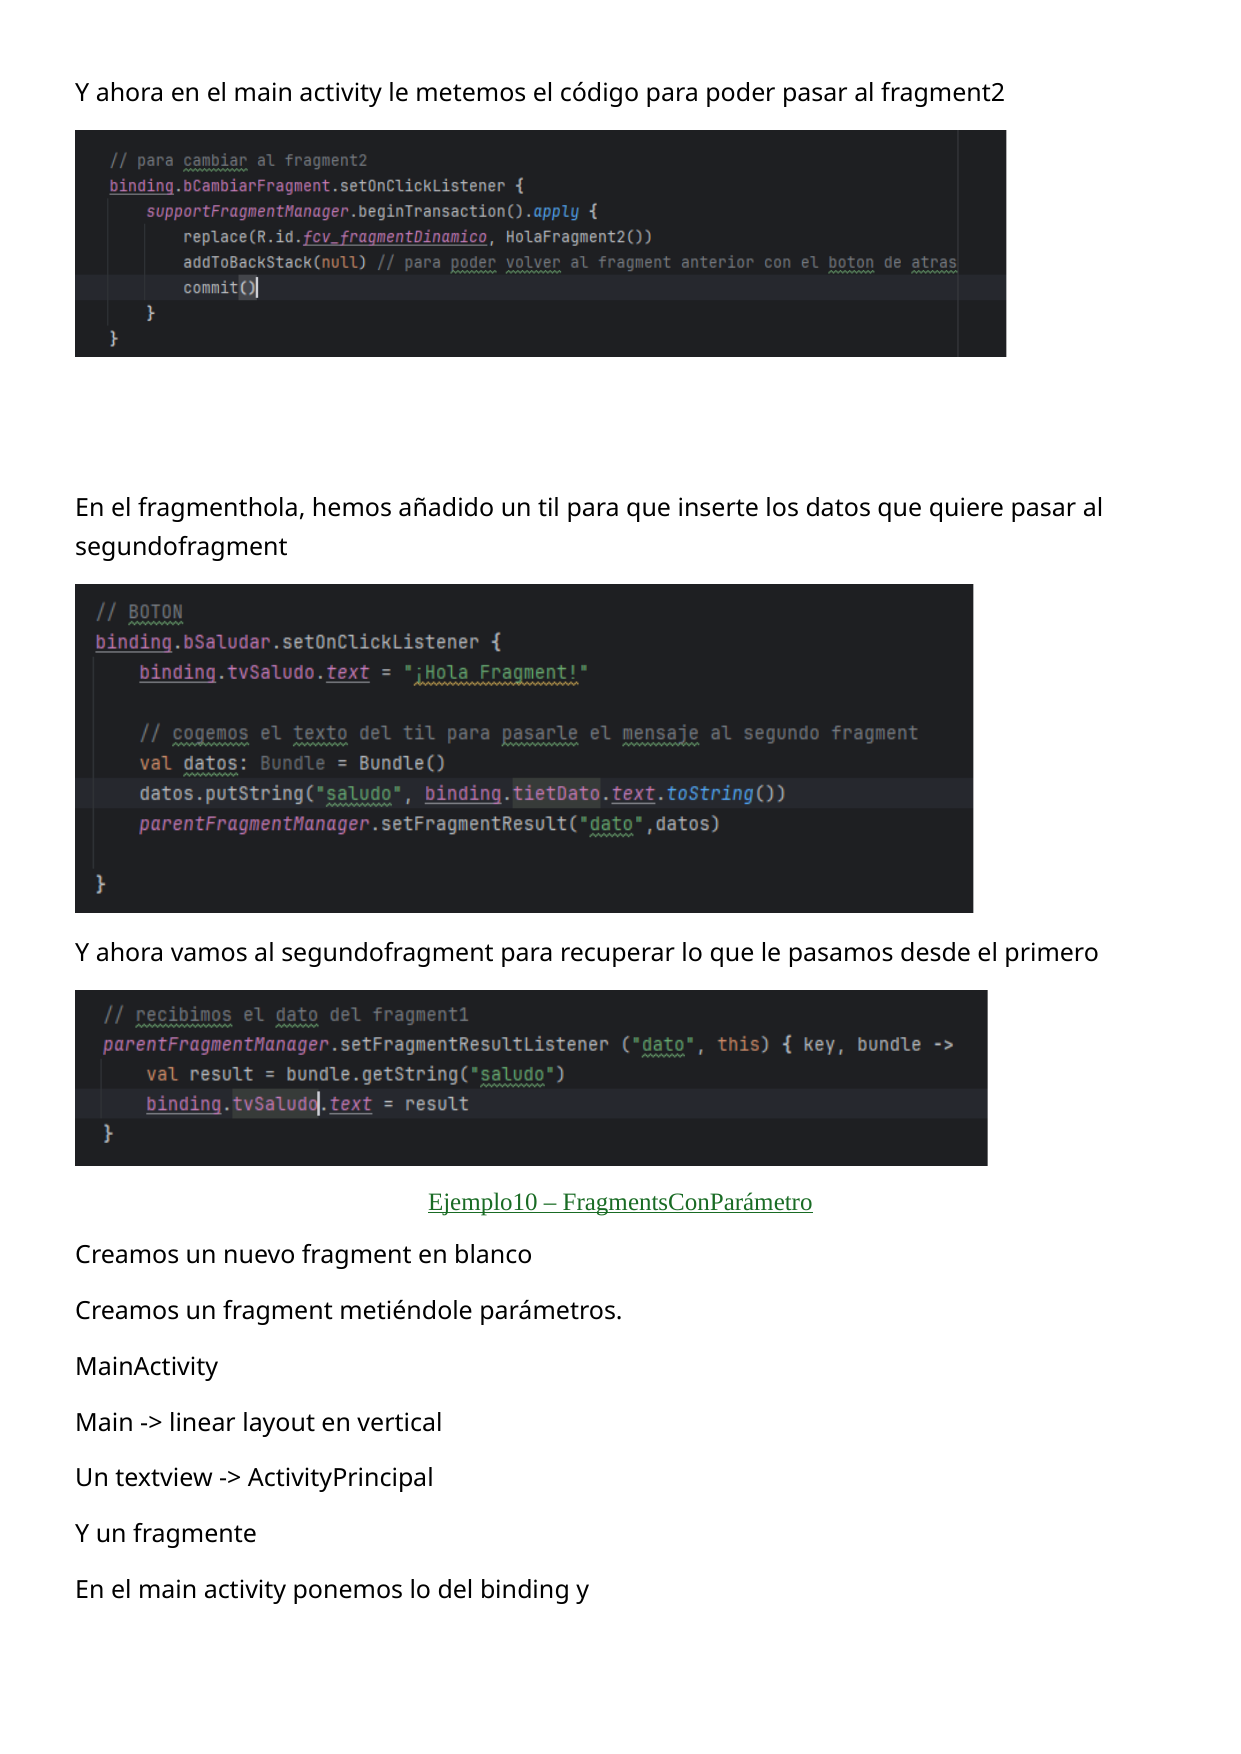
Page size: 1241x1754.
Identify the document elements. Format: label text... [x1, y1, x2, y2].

text Creamos un nuevo fragment en blanco [75, 1237, 1165, 1271]
text Un textview -> ActivityPrincipal [75, 1460, 1165, 1494]
text En el main activity ponemos lo del binding y [75, 1572, 1165, 1606]
text MainActivity [75, 1348, 1165, 1382]
text Main -> linear layout en vertical [75, 1404, 1165, 1438]
text Creamos un fragment metiéndole parámetros. [75, 1292, 1165, 1327]
text Y ahora vamos al segundofragment para recuperar lo que le pasamos desde el primero [75, 934, 1165, 968]
text Y un fragmente [75, 1516, 1165, 1550]
text En el fragmenthola, hemos añadido un til para que inserte los datos que quiere pasar al segundofragment [75, 490, 1165, 563]
text Y ahora en el main activity le metemos el código para poder pasar al fragment2 [75, 75, 1165, 109]
picture [75, 130, 1007, 357]
picture [75, 584, 974, 913]
text Ejemplo10 – FragmentsConParámetro [75, 1187, 1165, 1216]
picture [75, 990, 988, 1166]
